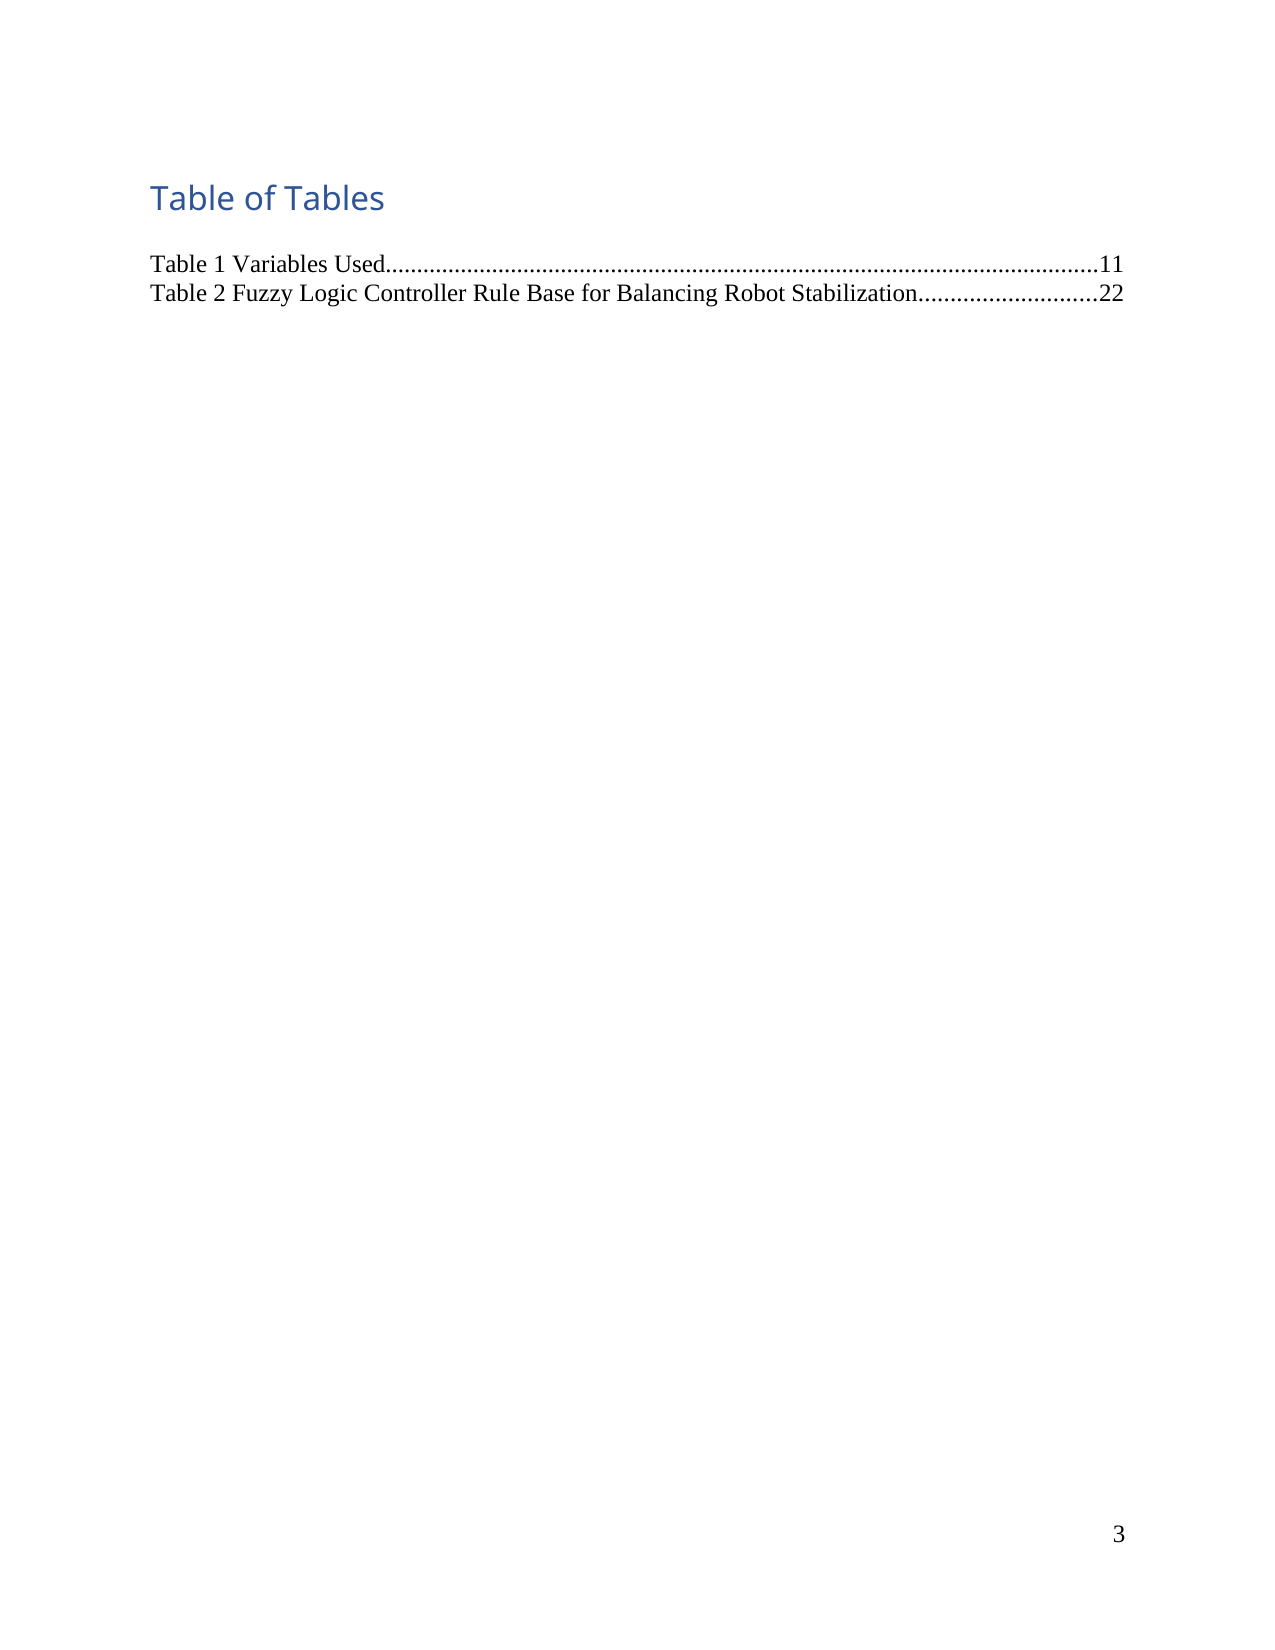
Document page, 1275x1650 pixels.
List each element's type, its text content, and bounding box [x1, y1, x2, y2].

subtitle Table of Tables [150, 175, 1125, 220]
text Table 2 Fuzzy Logic Controller Rule Base for Balancing Robot Stabilization 22 [150, 278, 1125, 307]
text Table 1 Variables Used 11 [150, 249, 1125, 278]
